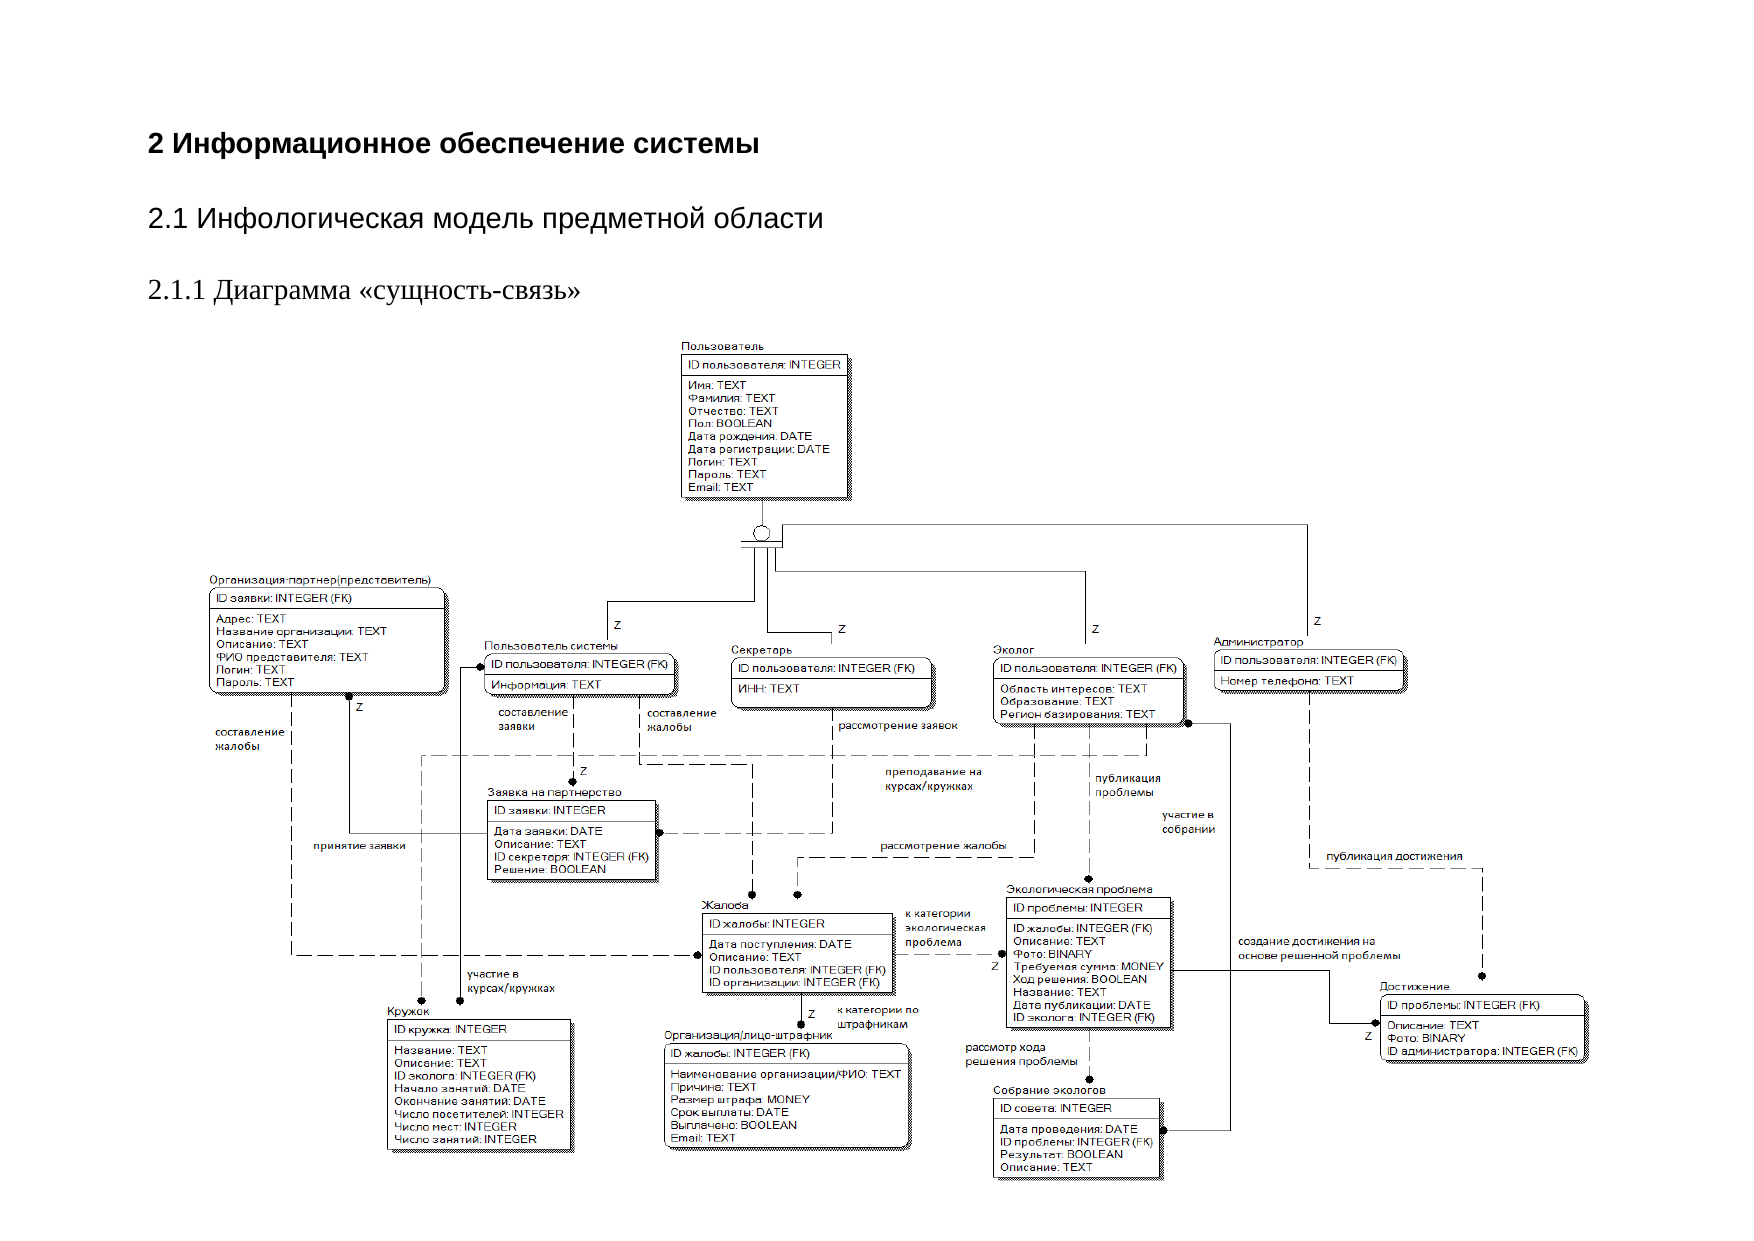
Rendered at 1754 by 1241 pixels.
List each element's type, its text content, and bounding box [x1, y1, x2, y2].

text 2.1 Инфологическая модель предметной области [148, 201, 1742, 235]
subtitle 2 Информационное обеспечение системы [148, 126, 1742, 159]
picture [206, 337, 1604, 1181]
subtitle 2.1.1 Диаграмма «сущность-связь» [148, 272, 1742, 306]
